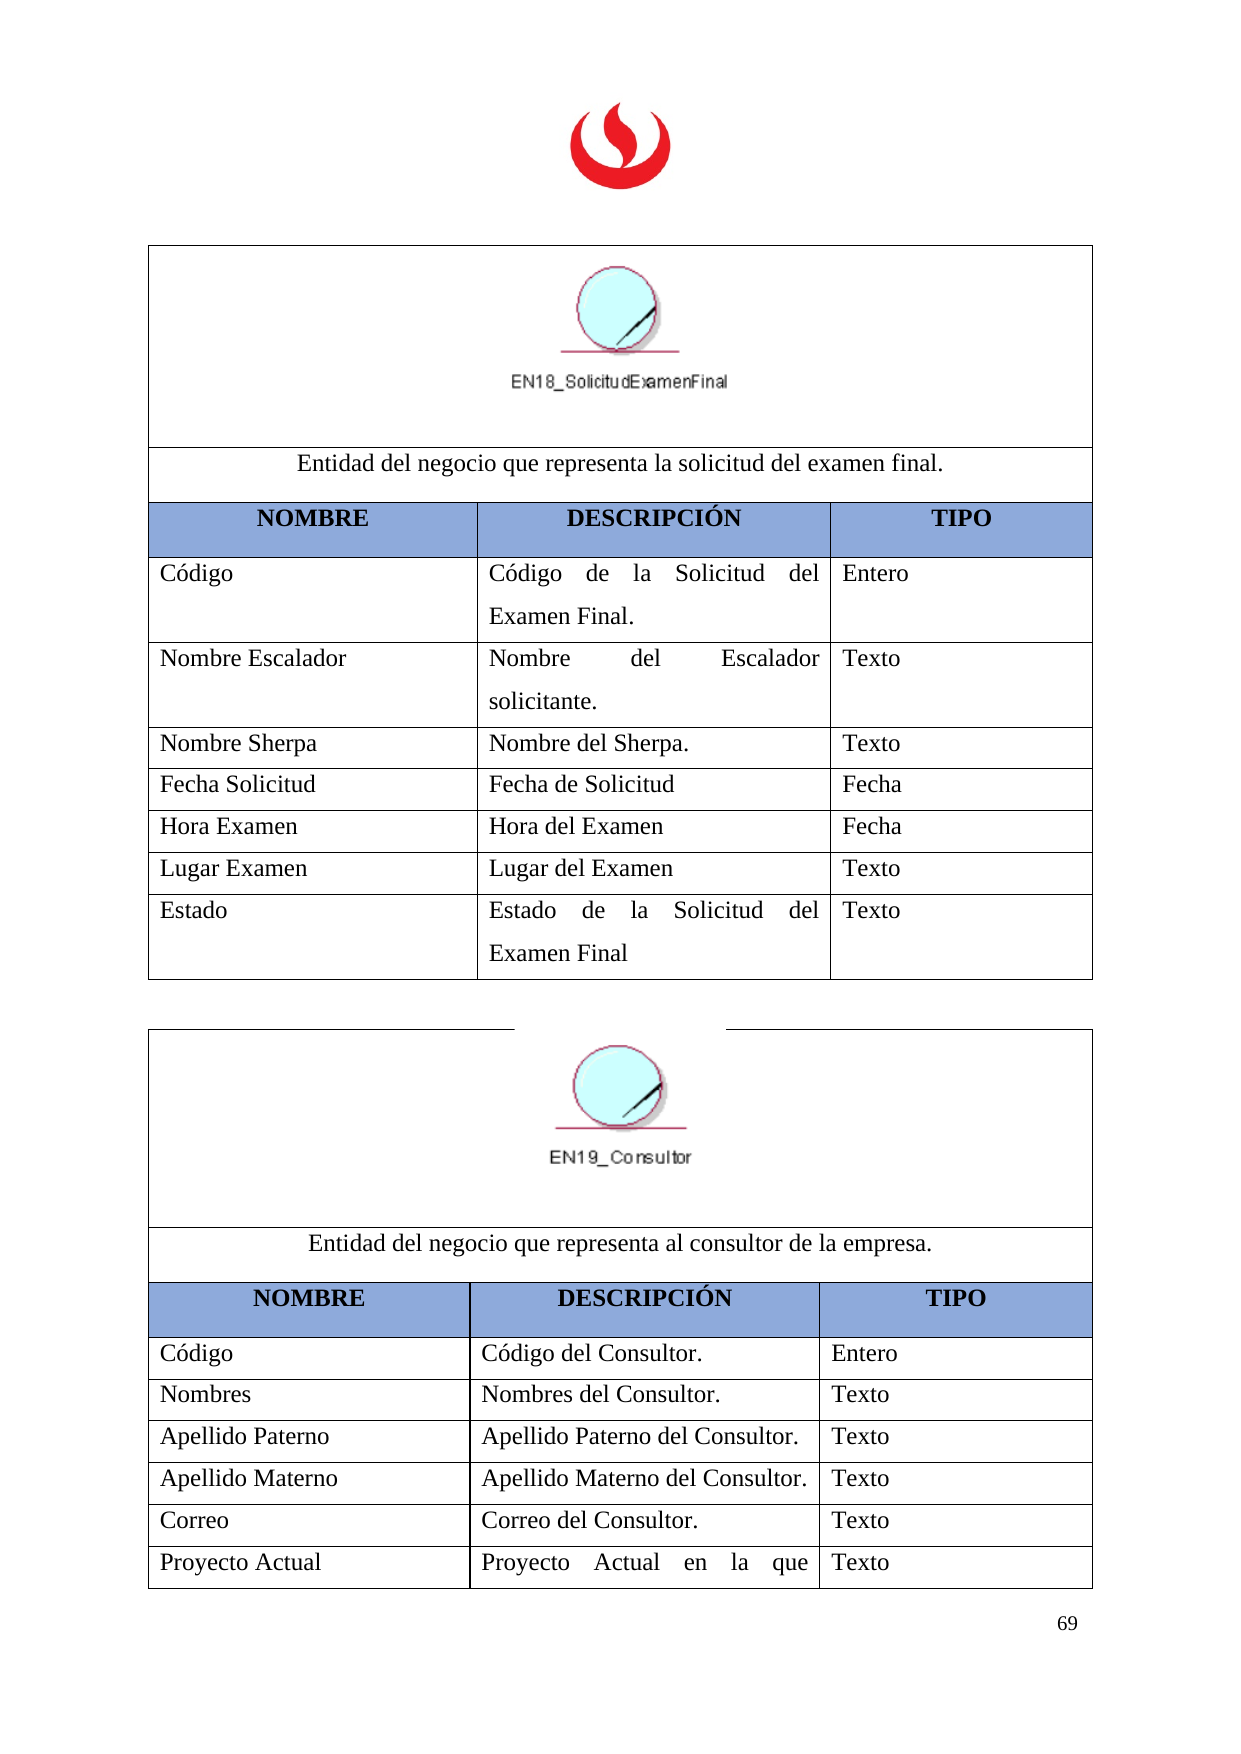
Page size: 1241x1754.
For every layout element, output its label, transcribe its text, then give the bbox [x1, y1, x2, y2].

table_cell Nombre del Sherpa. [478, 728, 830, 768]
table_cell Hora del Examen [478, 811, 830, 852]
table_cell Entidad del negocio que representa al consultor de la empresa. [149, 1228, 1092, 1282]
table_cell Nombre Sherpa [149, 728, 477, 768]
table_cell Texto [831, 728, 1092, 768]
table_cell Nombres [149, 1380, 469, 1420]
table_cell Hora Examen [149, 811, 477, 852]
table_header [149, 246, 1092, 447]
table_cell Proyecto Actual [149, 1547, 469, 1587]
table_cell Fecha [831, 769, 1092, 810]
table_cell Código del Consultor. [471, 1338, 819, 1378]
table_cell Nombre Escalador [149, 643, 477, 727]
table_cell Texto [831, 853, 1092, 894]
table_cell Entero [820, 1338, 1092, 1378]
table_cell Fecha de Solicitud [478, 769, 830, 810]
table_cell NOMBRE [149, 503, 477, 557]
table_cell Lugar Examen [149, 853, 477, 894]
table_cell Apellido Paterno del Consultor. [471, 1421, 819, 1462]
table_cell Texto [820, 1505, 1092, 1546]
table_cell Correo [149, 1505, 469, 1546]
table_cell Proyecto Actual en la que trabaja el Consultor. [471, 1547, 819, 1587]
table_cell Código [149, 558, 477, 642]
table_cell NOMBRE [149, 1283, 469, 1337]
table_cell Apellido Paterno [149, 1421, 469, 1462]
table_cell Nombres del Consultor. [471, 1380, 819, 1420]
table_cell Estado de la Solicitud del Examen Final [478, 895, 830, 978]
table_cell Código de la Solicitud del Examen Final. [478, 558, 830, 642]
table_cell Código [149, 1338, 469, 1378]
table_cell Apellido Materno [149, 1463, 469, 1504]
table_cell Texto [820, 1547, 1092, 1587]
table_cell TIPO [820, 1283, 1092, 1337]
table_cell Correo del Consultor. [471, 1505, 819, 1546]
table_cell Apellido Materno del Consultor. [471, 1463, 819, 1504]
table_cell Texto [820, 1380, 1092, 1420]
table_cell Estado [149, 895, 477, 978]
table_cell Texto [820, 1421, 1092, 1462]
table_cell Lugar del Examen [478, 853, 830, 894]
table_cell Nombre del Escalador solicitante. [478, 643, 830, 727]
table_cell Fecha [831, 811, 1092, 852]
table_cell Fecha Solicitud [149, 769, 477, 810]
table_cell DESCRIPCIÓN [471, 1283, 819, 1337]
picture [497, 70, 744, 221]
table_header [149, 1030, 1092, 1227]
picture [487, 246, 753, 423]
table_cell TIPO [831, 503, 1092, 557]
table_cell Texto [831, 643, 1092, 727]
table_cell Texto [820, 1463, 1092, 1504]
table_cell Entero [831, 558, 1092, 642]
picture [514, 1029, 726, 1203]
table_cell Texto [831, 895, 1092, 978]
table_cell DESCRIPCIÓN [478, 503, 830, 557]
table_cell Entidad del negocio que representa la solicitud del examen final. [149, 448, 1092, 502]
